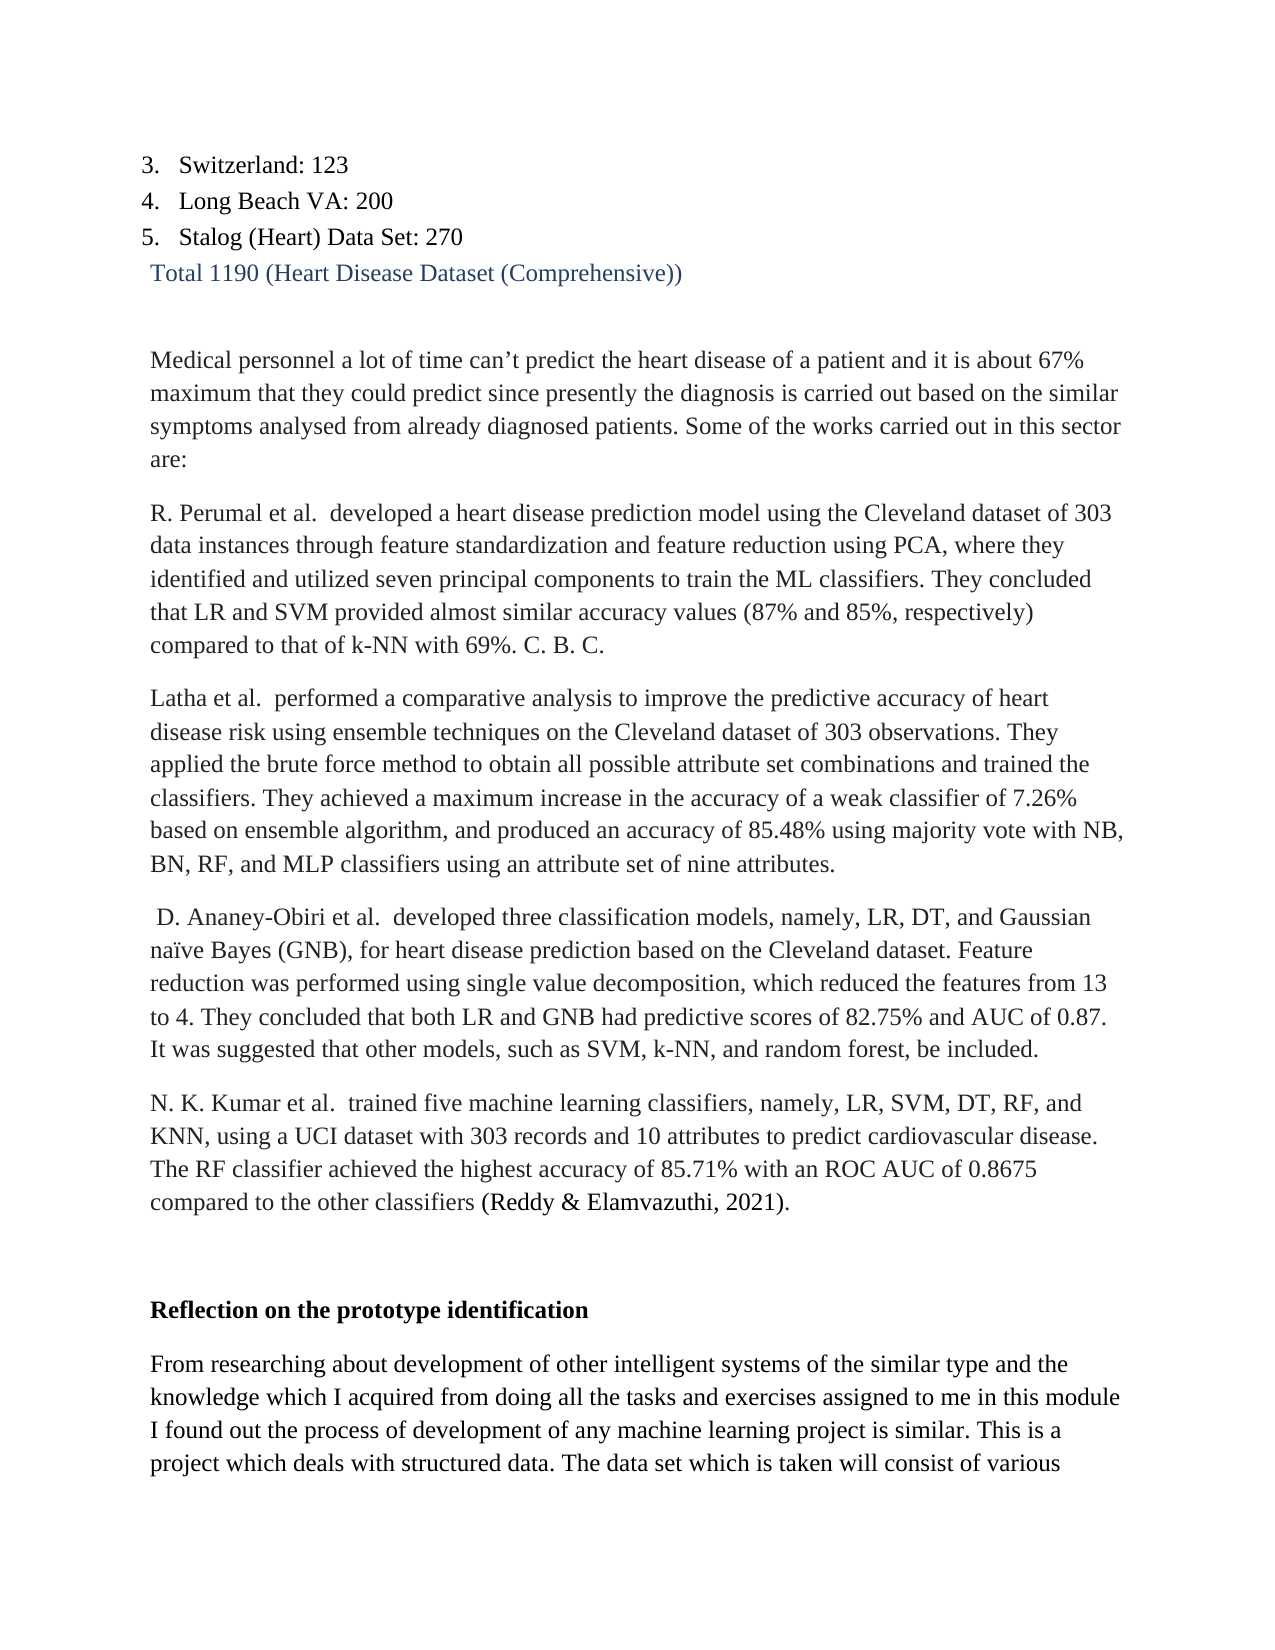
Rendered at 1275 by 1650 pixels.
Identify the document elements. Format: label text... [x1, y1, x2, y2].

text Reflection on the prototype identification [150, 1295, 1125, 1324]
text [150, 1349, 1125, 1477]
text N. K. Kumar et al. trained five machine learning classifiers, namely, LR, SVM, DT, RF, and KNN, using a UCI dataset with 303 records and 10 attributes to predict cardiovascular disease. The RF classifier achieved the highest accuracy of 85.71% with an ROC AUC of 0.8675 compared to the other classifiers. [150, 1088, 1125, 1216]
list Stalog (Heart) Data Set: 270 [141, 222, 1125, 251]
text Medical personnel a lot of time can’t predict the heart disease of a patient and it is about 67% maximum that they could predict since presently the diagnosis is carried out based on the similar symptoms analysed from already diagnosed patients. Some of the works carried out in this sector are: [150, 345, 1125, 472]
text D. Ananey-Obiri et al. developed three classification models, namely, LR, DT, and Gaussian naïve Bayes (GNB), for heart disease prediction based on the Cleveland dataset. Feature reduction was performed using single value decomposition, which reduced the features from 13 to 4. They concluded that both LR and GNB had predictive scores of 82.75% and AUC of 0.87. It was suggested that other models, such as SVM, k-NN, and random forest, be included. [150, 902, 1125, 1063]
list Long Beach VA: 200 [141, 186, 1125, 215]
text R. Perumal et al. developed a heart disease prediction model using the Cleveland dataset of 303 data instances through feature standardization and feature reduction using PCA, where they identified and utilized seven principal components to train the ML classifiers. They concluded that LR and SVM provided almost similar accuracy values (87% and 85%, respectively) compared to that of k-NN with 69%. C. B. C. [150, 498, 1125, 658]
text Latha et al. performed a comparative analysis to improve the predictive accuracy of heart disease risk using ensemble techniques on the Cleveland dataset of 303 observations. They applied the brute force method to obtain all possible attribute set combinations and trained the classifiers. They achieved a maximum increase in the accuracy of a weak classifier of 7.26% based on ensemble algorithm, and produced an accuracy of 85.48% using majority vote with NB, BN, RF, and MLP classifiers using an attribute set of nine attributes. [150, 683, 1125, 877]
list Switzerland: 123 [141, 150, 1125, 179]
subtitle Total 1190 [150, 258, 1125, 287]
